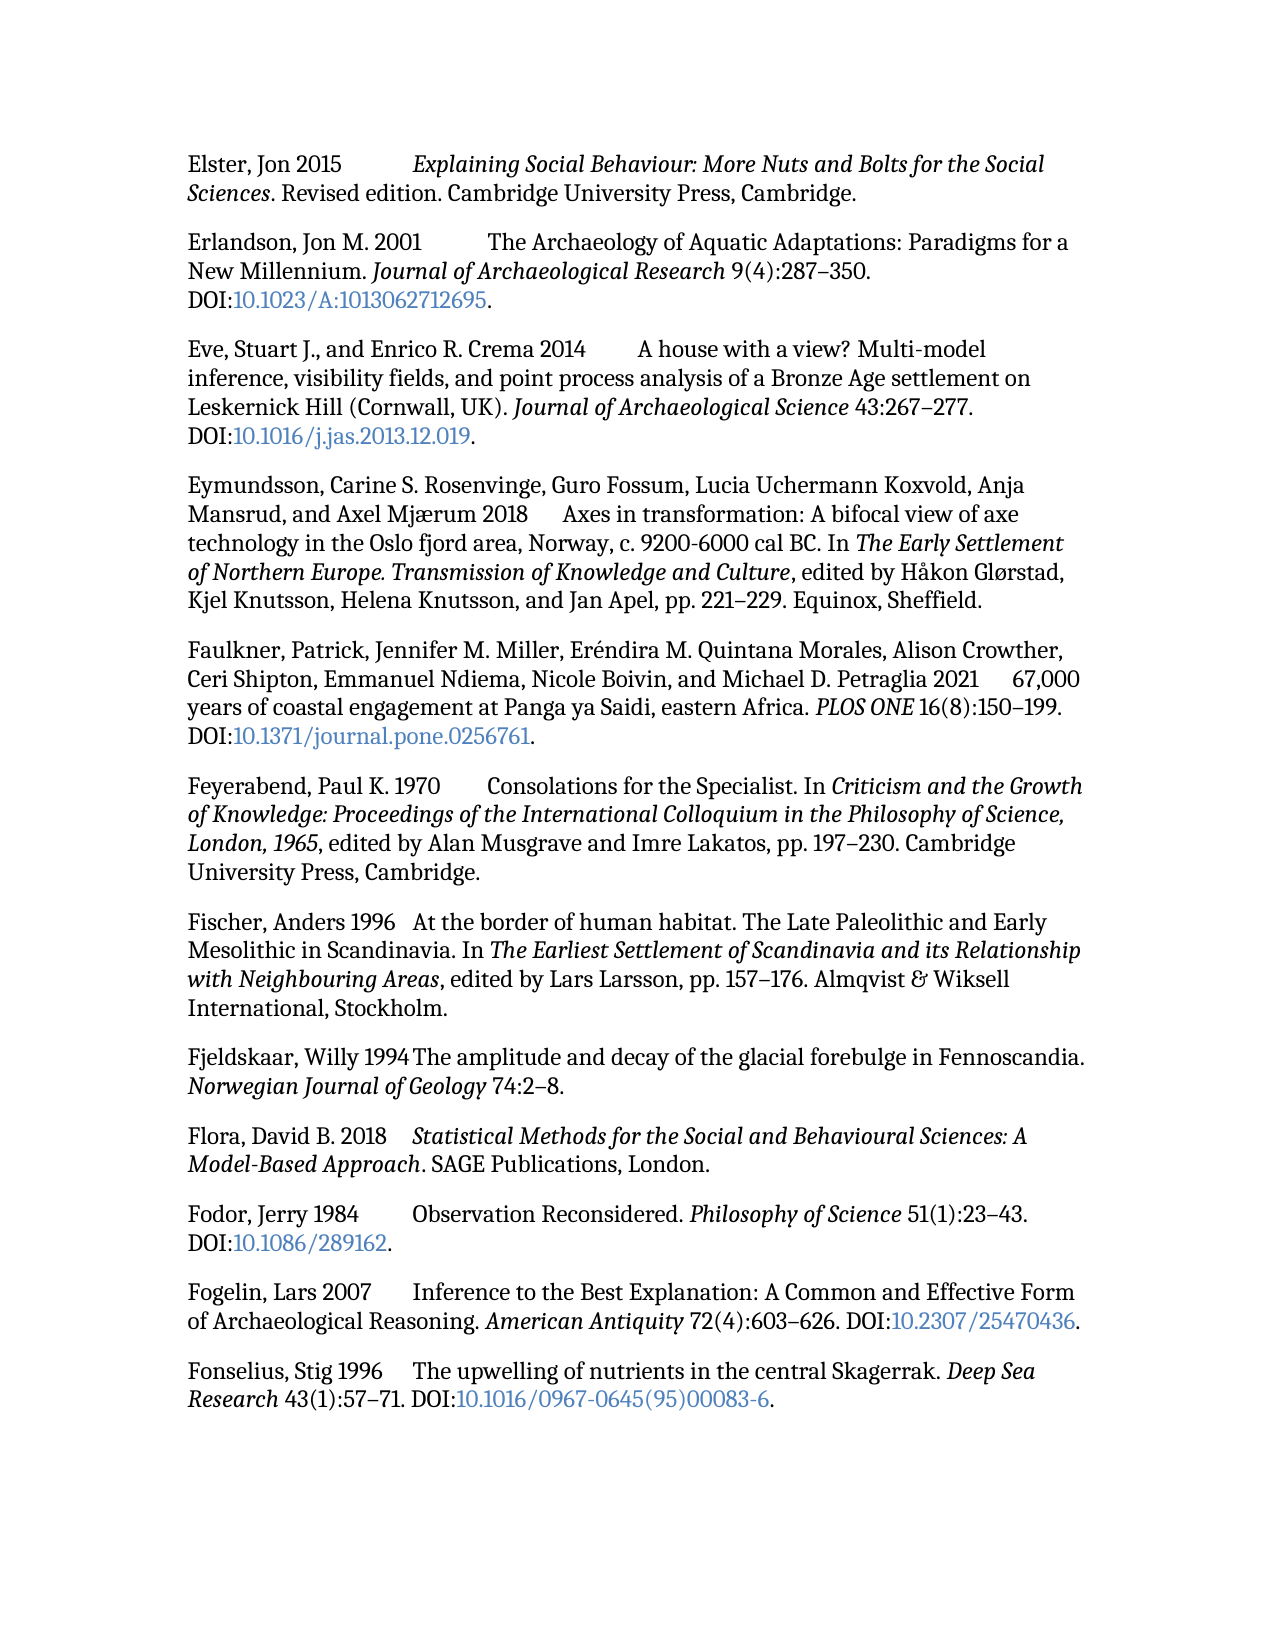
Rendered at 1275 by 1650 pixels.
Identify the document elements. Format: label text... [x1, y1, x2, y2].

text Fjeldskaar, Willy 1994 The amplitude and decay of the glacial forebulge in Fennoscandia. Norwegian Journal of Geology 74:2–8. [187, 1043, 1087, 1101]
text Feyerabend, Paul K. 1970 Consolations for the Specialist. In Criticism and the Growth of Knowledge: Proceedings of the International Colloquium in the Philosophy of Science, London, 1965, edited by Alan Musgrave and Imre Lakatos, pp. 197–230. Cambridge University Press, Cambridge. [187, 772, 1087, 887]
text Eve, Stuart J., and Enrico R. Crema 2014 A house with a view? Multi-model inference, visibility fields, and point process analysis of a Bronze Age settlement on Leskernick Hill (Cornwall, UK). Journal of Archaeological Science 43:267–277. DOI:10.1016/j.jas.2013.12.019. [187, 335, 1087, 450]
text Fischer, Anders 1996 At the border of human habitat. The Late Paleolithic and Early Mesolithic in Scandinavia. In The Earliest Settlement of Scandinavia and its Relationship with Neighbouring Areas, edited by Lars Larsson, pp. 157–176. Almqvist & Wiksell International, Stockholm. [187, 907, 1087, 1022]
text Fogelin, Lars 2007 Inference to the Best Explanation: A Common and Effective Form of Archaeological Reasoning. American Antiquity 72(4):603–626. DOI:10.2307/25470436. [187, 1278, 1087, 1336]
text Erlandson, Jon M. 2001 The Archaeology of Aquatic Adaptations: Paradigms for a New Millennium. Journal of Archaeological Research 9(4):287–350. DOI:10.1023/A:1013062712695. [187, 228, 1087, 314]
text Flora, David B. 2018 Statistical Methods for the Social and Behavioural Sciences: A Model-Based Approach. SAGE Publications, London. [187, 1122, 1087, 1179]
text Faulkner, Patrick, Jennifer M. Miller, Eréndira M. Quintana Morales, Alison Crowther, Ceri Shipton, Emmanuel Ndiema, Nicole Boivin, and Michael D. Petraglia 2021 67,000 years of coastal engagement at Panga ya Saidi, eastern Africa. PLOS ONE 16(8):150–199. DOI:10.1371/journal.pone.0256761. [187, 636, 1087, 751]
text Fonselius, Stig 1996 The upwelling of nutrients in the central Skagerrak. Deep Sea Research 43(1):57–71. DOI:10.1016/0967-0645(95)00083-6. [187, 1357, 1087, 1414]
text Eymundsson, Carine S. Rosenvinge, Guro Fossum, Lucia Uchermann Koxvold, Anja Mansrud, and Axel Mjærum 2018 Axes in transformation: A bifocal view of axe technology in the Oslo fjord area, Norway, c. 9200-6000 cal BC. In The Early Settlement of Northern Europe. Transmission of Knowledge and Culture, edited by Håkon Glørstad, Kjel Knutsson, Helena Knutsson, and Jan Apel, pp. 221–229. Equinox, Sheffield. [187, 471, 1087, 615]
text Elster, Jon 2015 Explaining Social Behaviour: More Nuts and Bolts for the Social Sciences. Revised edition. Cambridge University Press, Cambridge. [187, 150, 1087, 207]
text Fodor, Jerry 1984 Observation Reconsidered. Philosophy of Science 51(1):23–43. DOI:10.1086/289162. [187, 1200, 1087, 1257]
